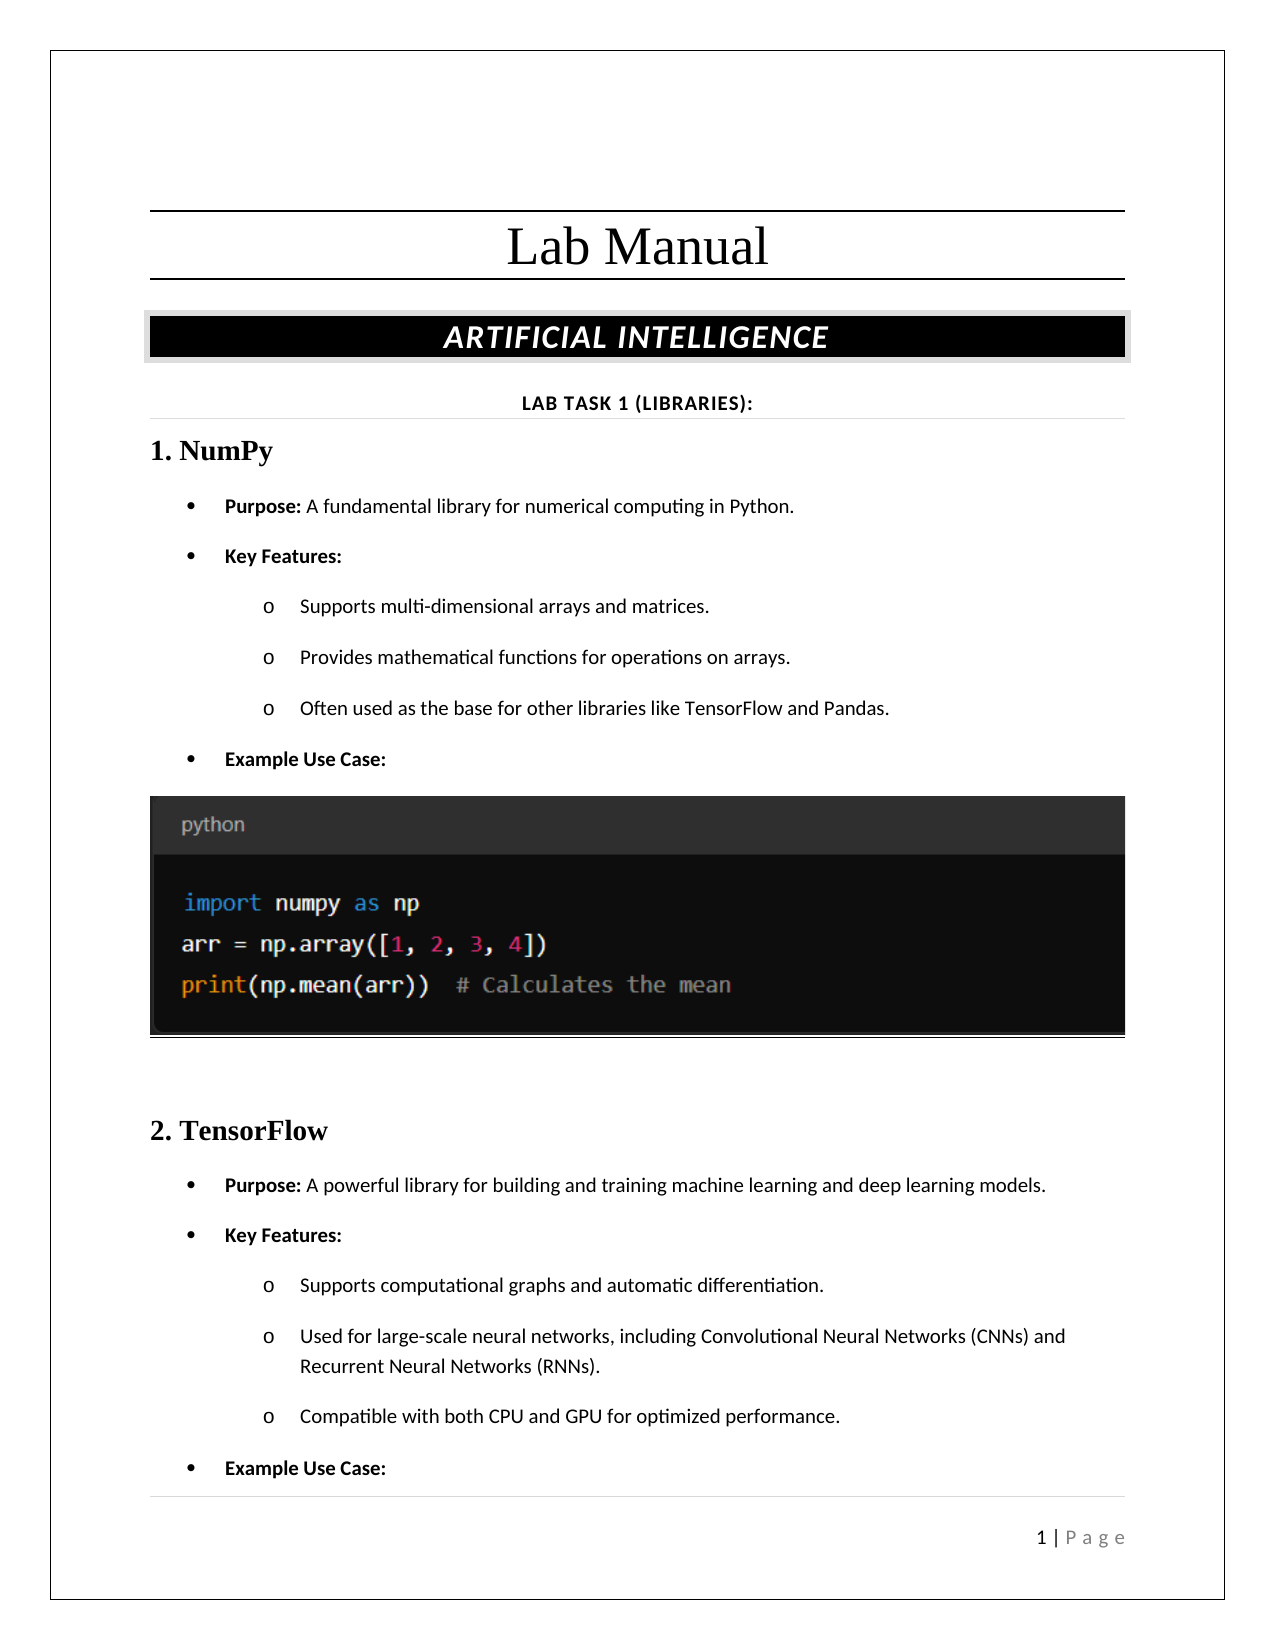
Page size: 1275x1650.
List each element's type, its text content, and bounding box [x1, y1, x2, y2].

list Example Use Case: [187, 747, 1125, 772]
list Used for large-scale neural networks, including Convolutional Neural Networks (CNNs) and Recurrent Neural Networks (RNNs). [262, 1323, 1125, 1379]
list Key Features: [187, 1222, 1125, 1247]
list Purpose: A powerful library for building and training machine learning and deep learning models. [187, 1172, 1125, 1197]
list Key Features: [187, 543, 1125, 568]
text 1. NumPy [150, 433, 1125, 467]
subtitle Lab task 1 (libraries): [150, 390, 1125, 418]
text 2. TensorFlow [150, 1113, 1125, 1146]
list Compatible with both CPU and GPU for optimized performance. [262, 1403, 1125, 1430]
list Supports multi-dimensional arrays and matrices. [262, 593, 1125, 619]
picture [150, 796, 1125, 1035]
list Provides mathematical functions for operations on arrays. [262, 644, 1125, 671]
list Example Use Case: [187, 1455, 1125, 1480]
list Often used as the base for other libraries like TensorFlow and Pandas. [262, 695, 1125, 722]
text Lab Manual [150, 212, 1125, 278]
list Supports computational graphs and automatic differentiation. [262, 1272, 1125, 1298]
subtitle ARTIFICIAL INTELLIGENCE [150, 316, 1125, 357]
list Purpose: A fundamental library for numerical computing in Python. [187, 493, 1125, 518]
